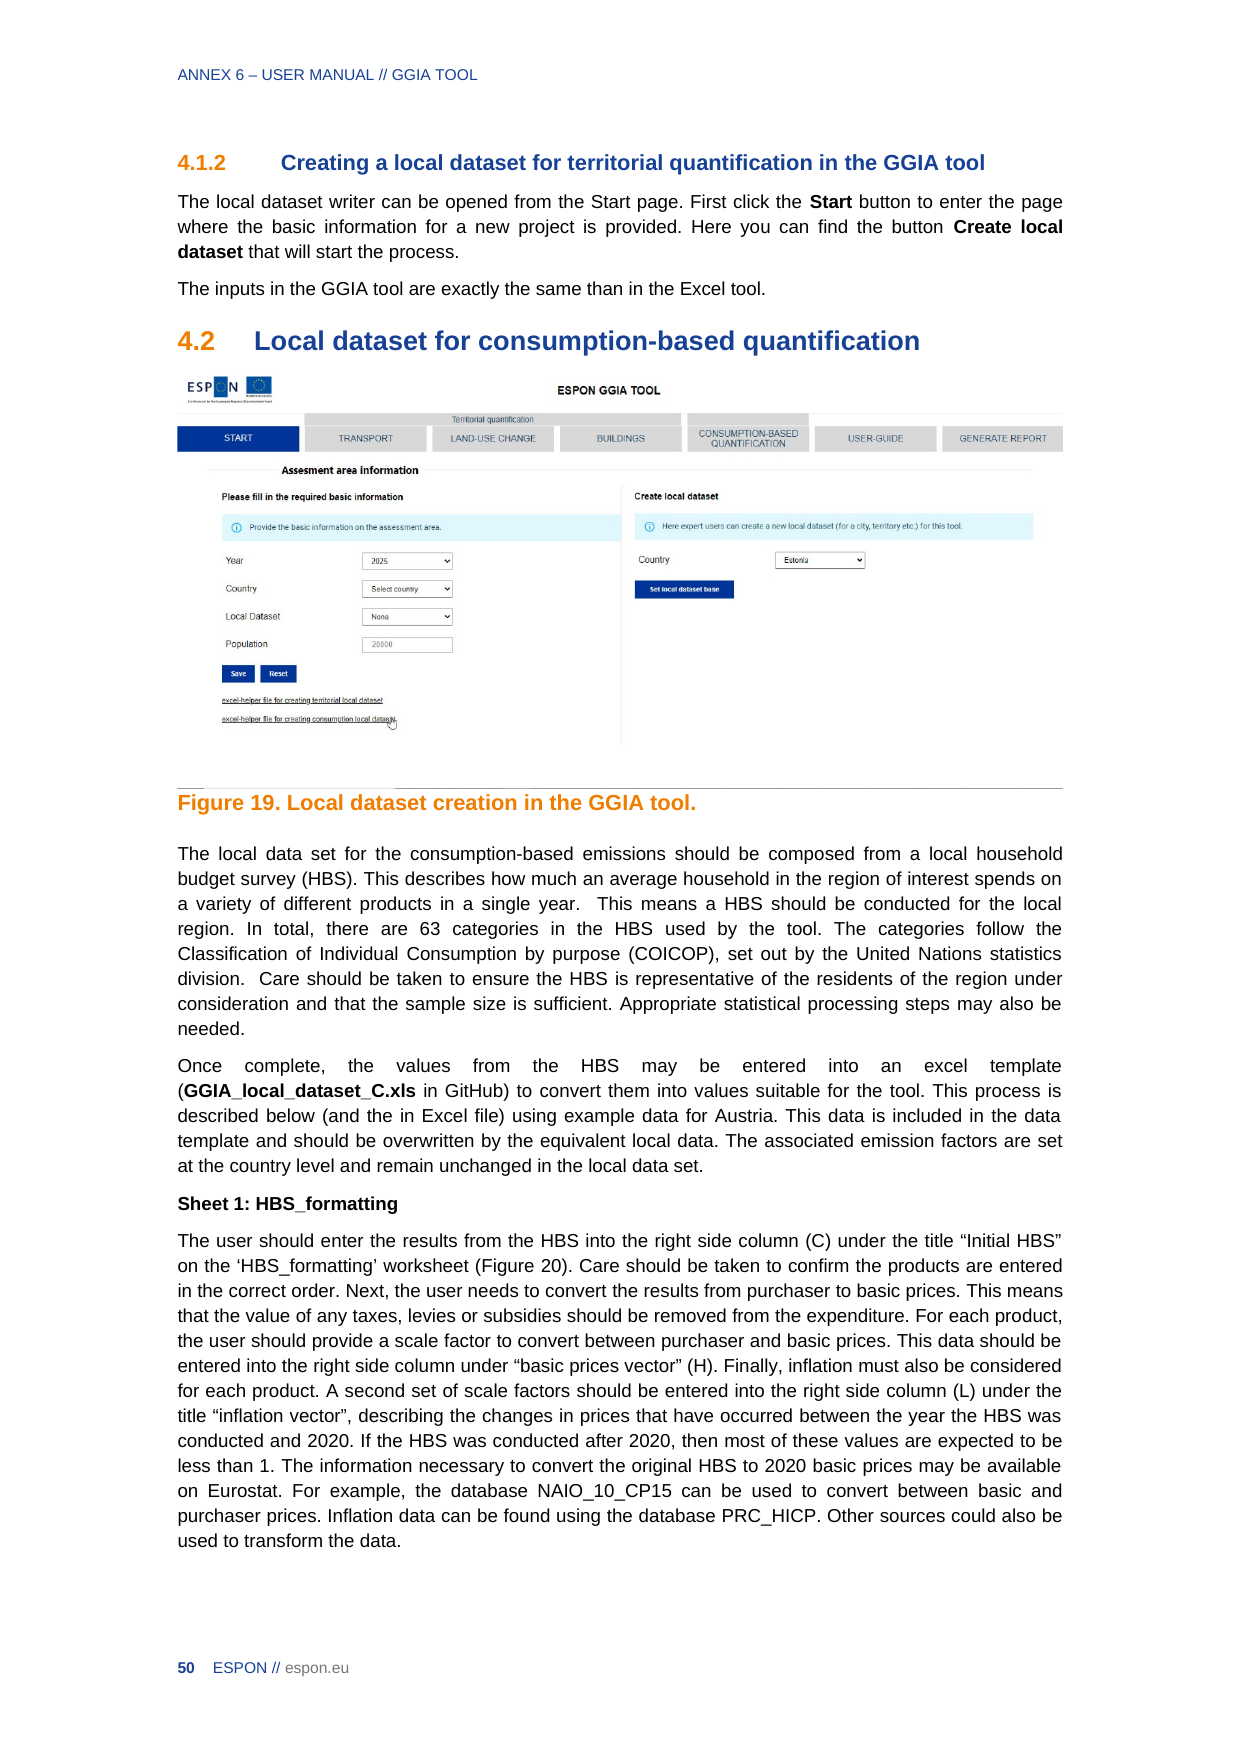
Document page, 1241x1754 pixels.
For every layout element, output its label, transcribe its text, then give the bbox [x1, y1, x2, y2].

text Figure 19. Local dataset creation in the GGIA tool. [177, 789, 1063, 815]
text Sheet 1: HBS_formatting [177, 1189, 1063, 1214]
text The local dataset writer can be opened from the Start page. First click the Start button to enter the page where the basic information for a new project is provided. Here you can find the button Create local dataset that will start the process. [177, 187, 1063, 262]
subtitle Creating a local dataset for territorial quantification in the GGIA tool [177, 148, 1063, 175]
text The user should enter the results from the HBS into the right side column (C) under the title “Initial HBS” on the ‘HBS_formatting’ worksheet (Figure 20). Care should be taken to confirm the products are entered in the correct order. Next, the user needs to convert the results from purchaser to basic prices. This means that the value of any taxes, levies or subsidies should be removed from the expenditure. For each product, the user should provide a scale factor to convert between purchaser and basic prices. This data should be entered into the right side column under “basic prices vector” (H). Finally, inflation must also be considered for each product. A second set of scale factors should be entered into the right side column (L) under the title “inflation vector”, describing the changes in prices that have occurred between the year the HBS was conducted and 2020. If the HBS was conducted after 2020, then most of these values are expected to be less than 1. The information necessary to convert the original HBS to 2020 basic prices may be available on Eurostat. For example, the database NAIO_10_CP15 can be used to convert between basic and purchaser prices. Inflation data can be found using the database PRC_HICP. Other sources could also be used to transform the data. [177, 1226, 1063, 1551]
picture [177, 368, 1063, 789]
text The local data set for the consumption-based emissions should be composed from a local household budget survey (HBS). This describes how much an average household in the region of interest spends on a variety of different products in a single year. This means a HBS should be conducted for the local region. In total, there are 63 categories in the HBS used by the tool. The categories follow the Classification of Individual Consumption by purpose (COICOP), set out by the United Nations statistics division. Care should be taken to ensure the HBS is representative of the residents of the region under consideration and that the sample size is sufficient. Appropriate statistical processing steps may also be needed. [177, 839, 1063, 1039]
subtitle Local dataset for consumption-based quantification [177, 325, 1063, 356]
text Once complete, the values from the HBS may be entered into an excel template (GGIA_local_dataset_C.xls in GitHub) to convert them into values suitable for the tool. This process is described below (and the in Excel file) using example data for Austria. This data is included in the data template and should be overwritten by the equivalent local data. The associated emission factors are set at the country level and remain unchanged in the local data set. [177, 1051, 1063, 1176]
text The inputs in the GGIA tool are exactly the same than in the Excel tool. [177, 275, 1063, 300]
